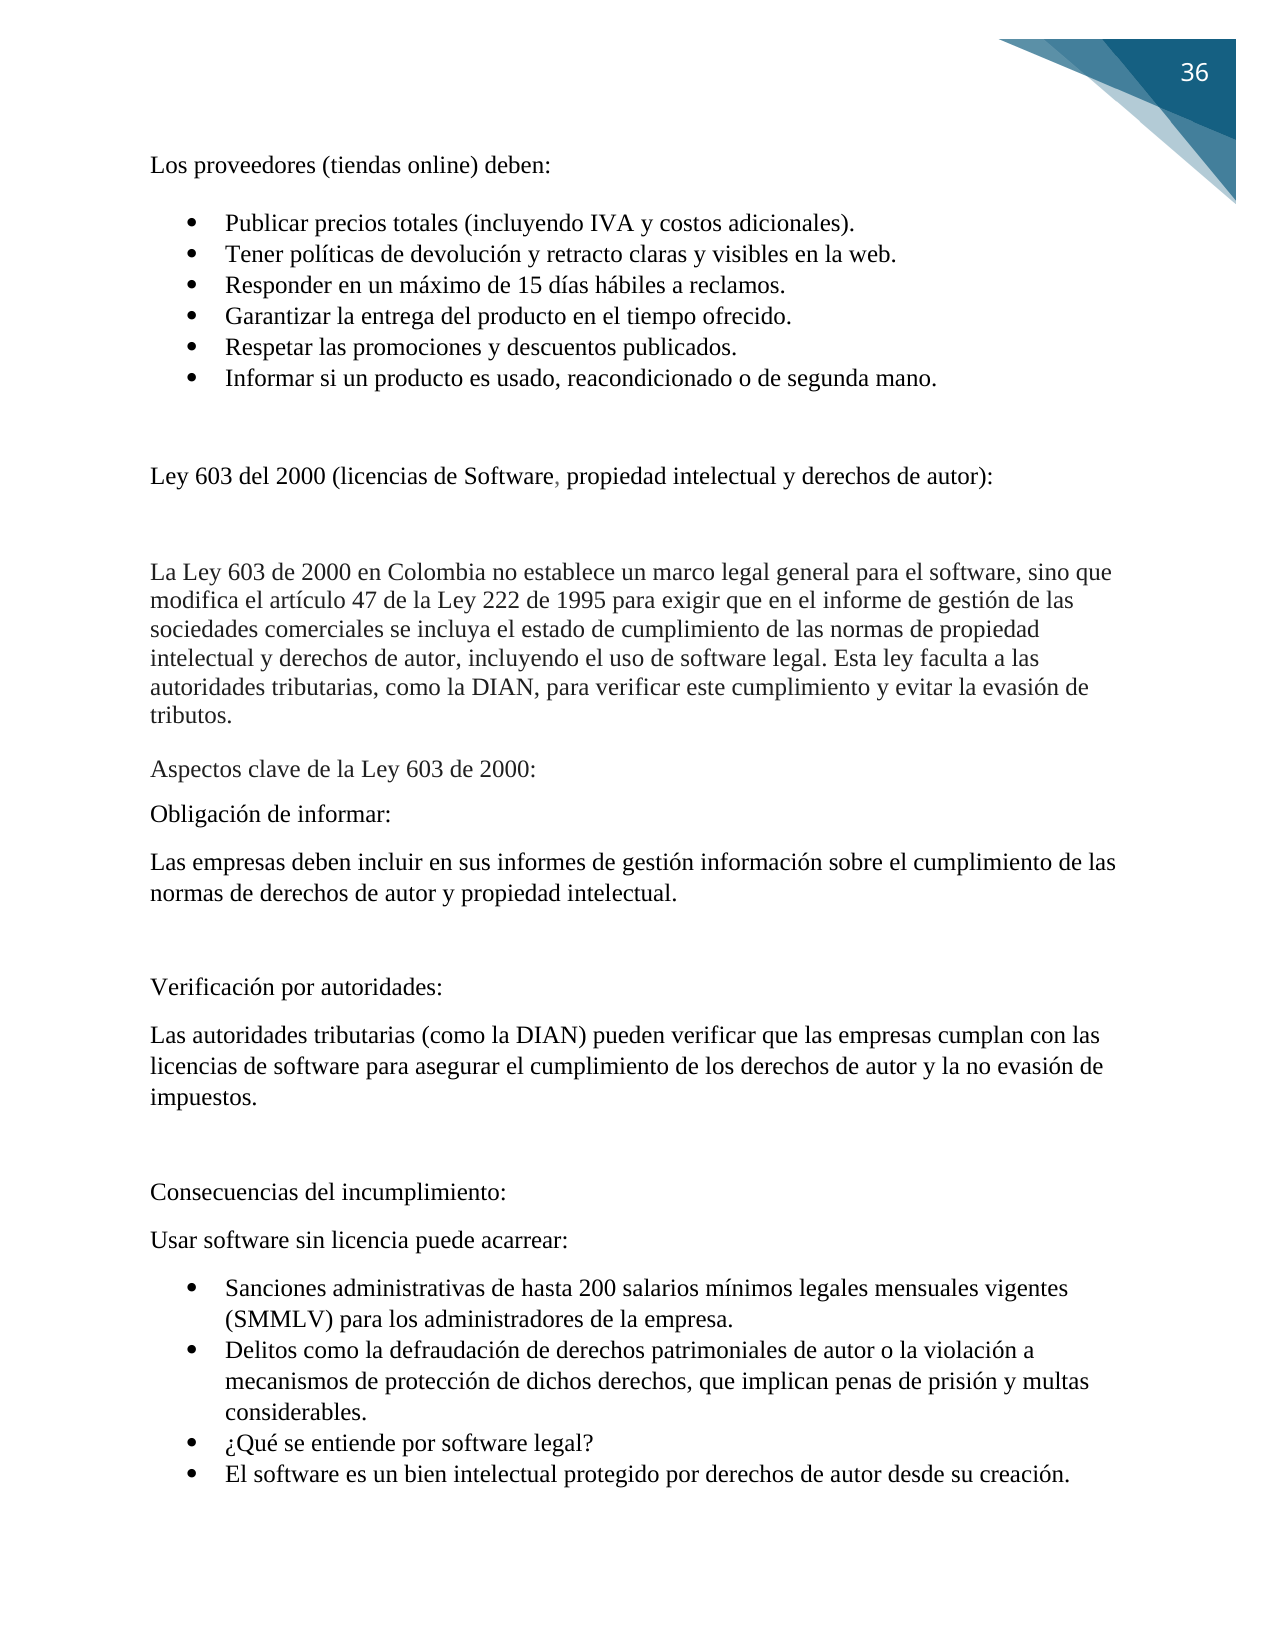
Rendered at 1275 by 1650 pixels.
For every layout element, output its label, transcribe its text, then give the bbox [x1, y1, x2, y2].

list Delitos como la defraudación de derechos patrimoniales de autor o la violación a mecanismos de protección de dichos derechos, que implican penas de prisión y multas considerables. [187, 1335, 1125, 1426]
text Ley 603 del 2000 (licencias de Software, propiedad intelectual y derechos de autor): [566, 461, 1125, 490]
text Las empresas deben incluir en sus informes de gestión información sobre el cumplimiento de las normas de derechos de autor y propiedad intelectual. [150, 847, 1125, 906]
text Los proveedores (tiendas online) deben: [150, 150, 1125, 179]
text Verificación por autoridades: [150, 972, 1125, 1001]
text Aspectos clave de la Ley 603 de 2000: [150, 746, 1125, 783]
text Ley 603 del 2000 (licencias de Software, propiedad intelectual y derechos de autor): [150, 461, 554, 490]
list Tener políticas de devolución y retracto claras y visibles en la web. [187, 239, 1125, 268]
list Informar si un producto es usado, reacondicionado o de segunda mano. [187, 363, 1125, 392]
list Responder en un máximo de 15 días hábiles a reclamos. [187, 270, 1125, 299]
text Consecuencias del incumplimiento: [150, 1177, 1125, 1206]
list Publicar precios totales (incluyendo IVA y costos adicionales). [187, 208, 1125, 237]
text Usar software sin licencia puede acarrear: [150, 1225, 1125, 1254]
text Obligación de informar: [150, 799, 1125, 828]
text La Ley 603 de 2000 en Colombia no establece un marco legal general para el software, sino que modifica el artículo 47 de la Ley 222 de 1995 para exigir que en el informe de gestión de las sociedades comerciales se incluya el estado de cumplimiento de las normas de propiedad intelectual y derechos de autor, incluyendo el uso de software legal. Esta ley faculta a las autoridades tributarias, como la DIAN, para verificar este cumplimiento y evitar la evasión de tributos. [150, 557, 1125, 729]
list El software es un bien intelectual protegido por derechos de autor desde su creación. [187, 1459, 1125, 1488]
list Garantizar la entrega del producto en el tiempo ofrecido. [187, 301, 1125, 330]
list Sanciones administrativas de hasta 200 salarios mínimos legales mensuales vigentes (SMMLV) para los administradores de la empresa. [187, 1273, 1125, 1333]
list Respetar las promociones y descuentos publicados. [187, 332, 1125, 361]
list ¿Qué se entiende por software legal? [187, 1428, 1125, 1457]
text Las autoridades tributarias (como la DIAN) pueden verificar que las empresas cumplan con las licencias de software para asegurar el cumplimiento de los derechos de autor y la no evasión de impuestos. [150, 1020, 1125, 1111]
picture [997, 39, 1236, 205]
